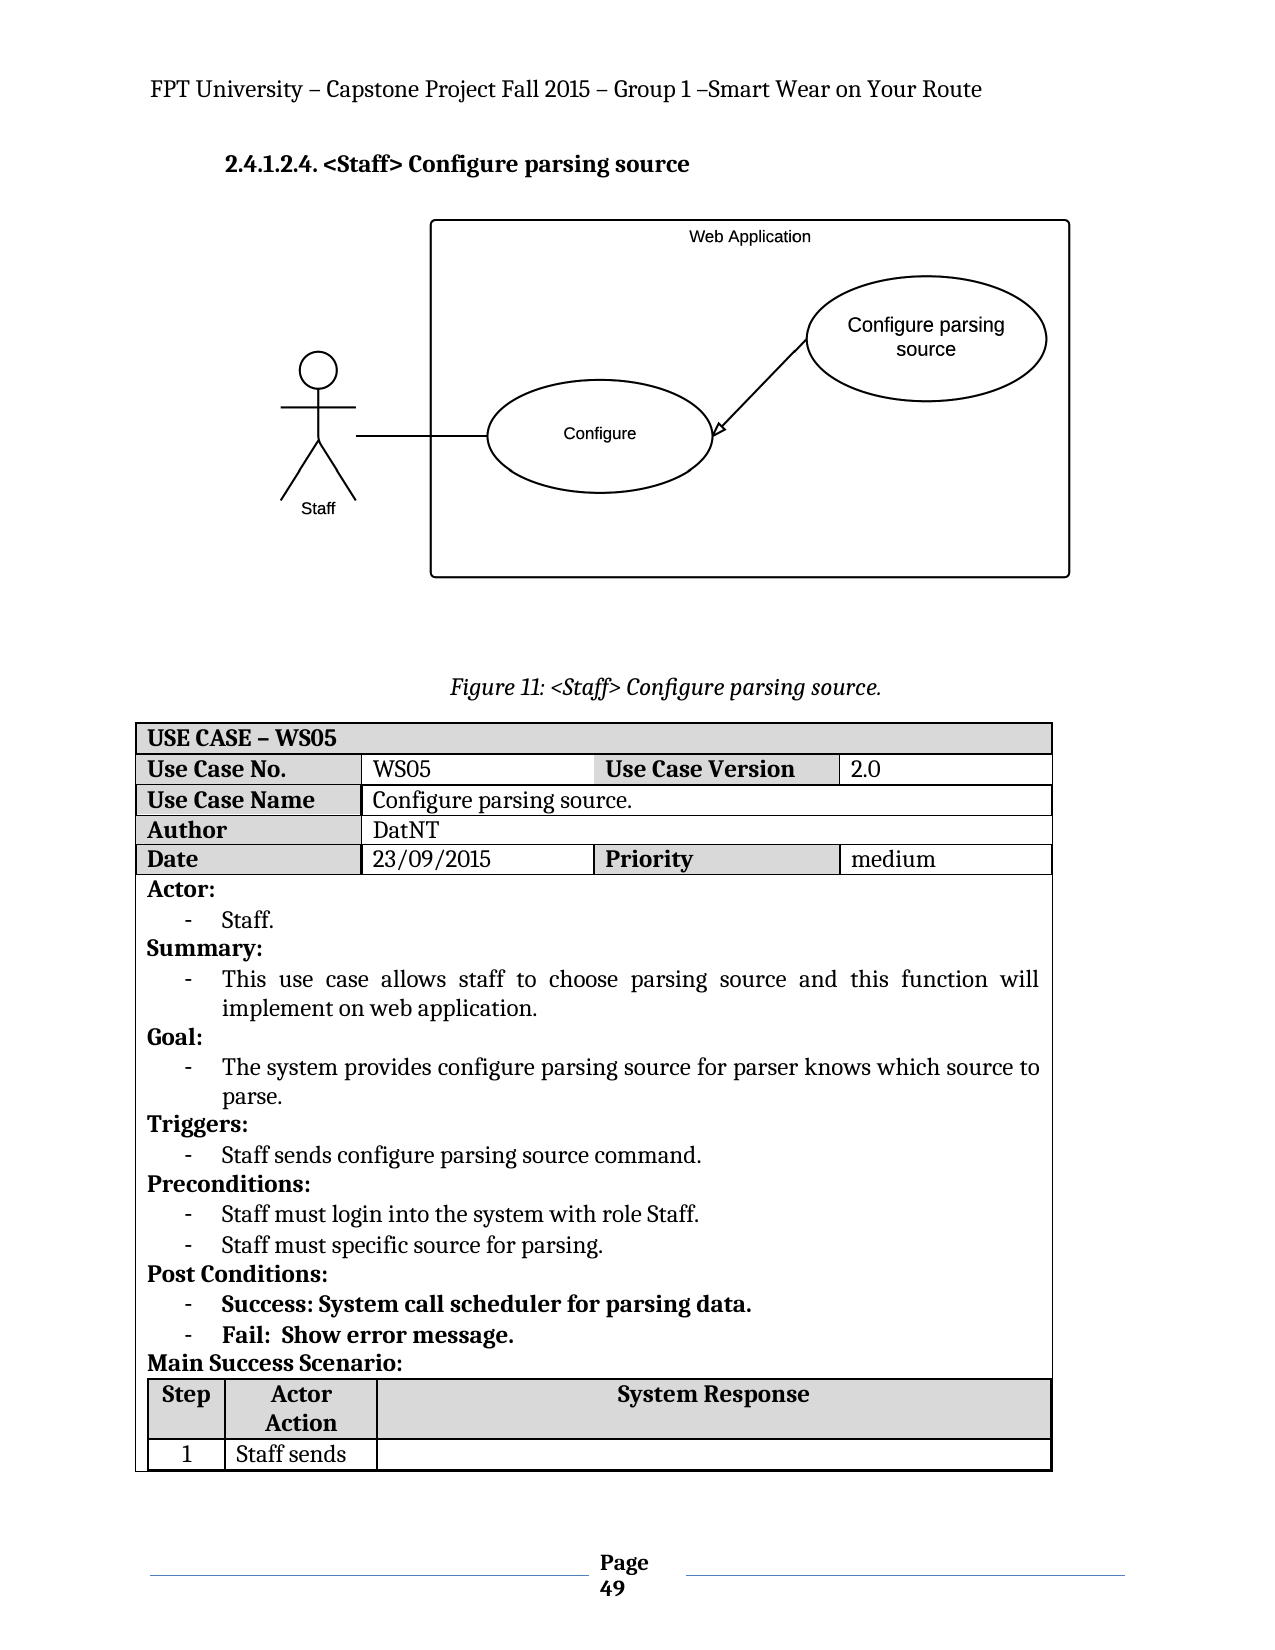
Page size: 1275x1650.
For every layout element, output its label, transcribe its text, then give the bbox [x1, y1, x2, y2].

picture [168, 183, 1107, 615]
table_cell 23/09/2015 [363, 845, 593, 874]
table_cell Configure parsing source. [363, 786, 1051, 814]
text Figure 11: <Staff> Configure parsing source. [150, 672, 1125, 701]
subtitle <Staff> Configure parsing source [225, 150, 1125, 179]
table_header USE CASE – WS05 [137, 724, 1051, 753]
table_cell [136, 875, 1052, 1471]
table_cell medium [841, 845, 1051, 874]
table_cell Use Case Version [594, 755, 839, 784]
table_cell WS05 [362, 755, 594, 784]
table_cell DatNT [362, 816, 1052, 844]
table_cell Use Case Name [137, 785, 360, 814]
table_cell Use Case No. [136, 755, 361, 784]
table_cell 2.0 [840, 755, 1052, 784]
table_cell Author [136, 816, 361, 844]
table_cell Priority [595, 845, 839, 874]
table_cell Date [137, 845, 360, 874]
